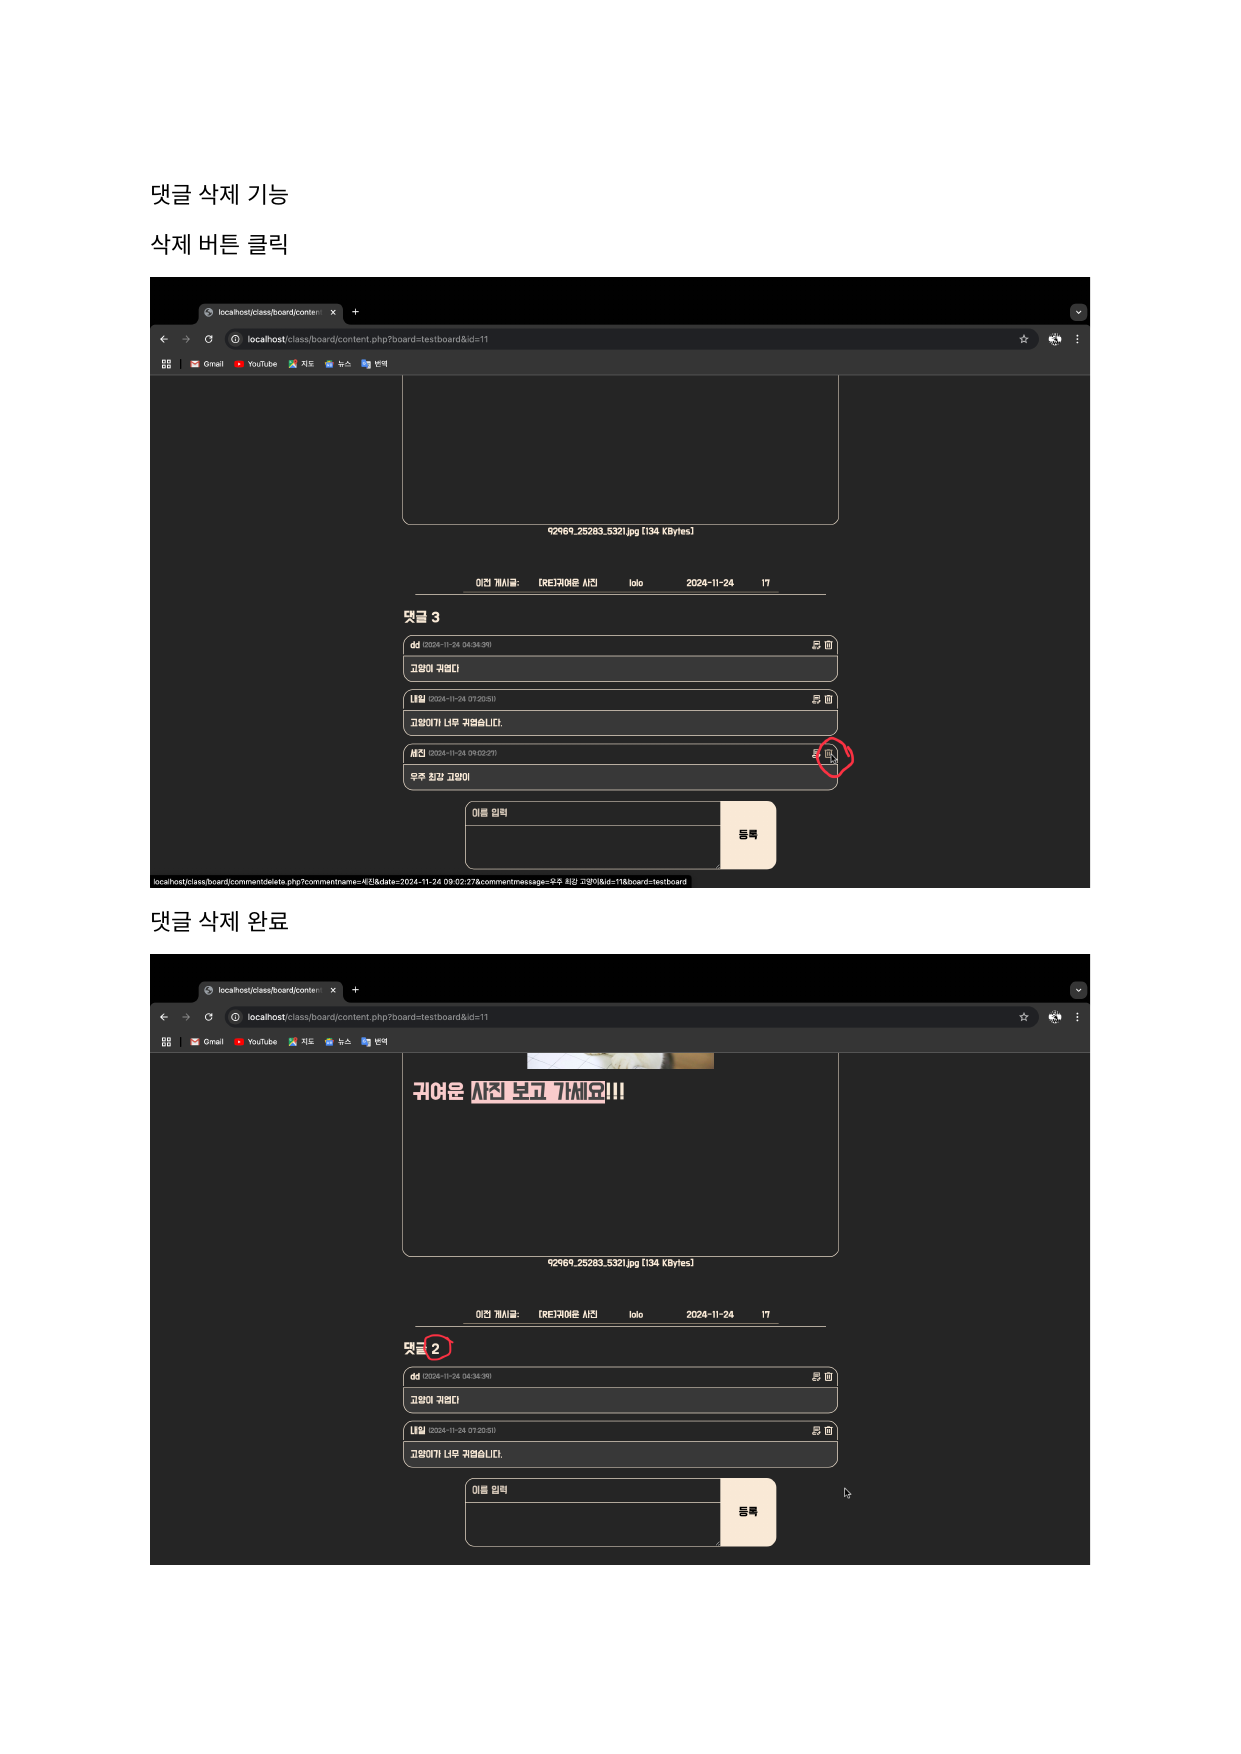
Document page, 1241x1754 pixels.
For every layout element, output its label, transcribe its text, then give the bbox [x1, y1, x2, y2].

text 삭제 버튼 클릭 [150, 227, 1090, 260]
picture [150, 954, 1091, 1565]
text 댓글 삭제 완료 [150, 904, 1090, 937]
text 댓글 삭제 기능 [150, 177, 1090, 210]
picture [150, 277, 1091, 888]
